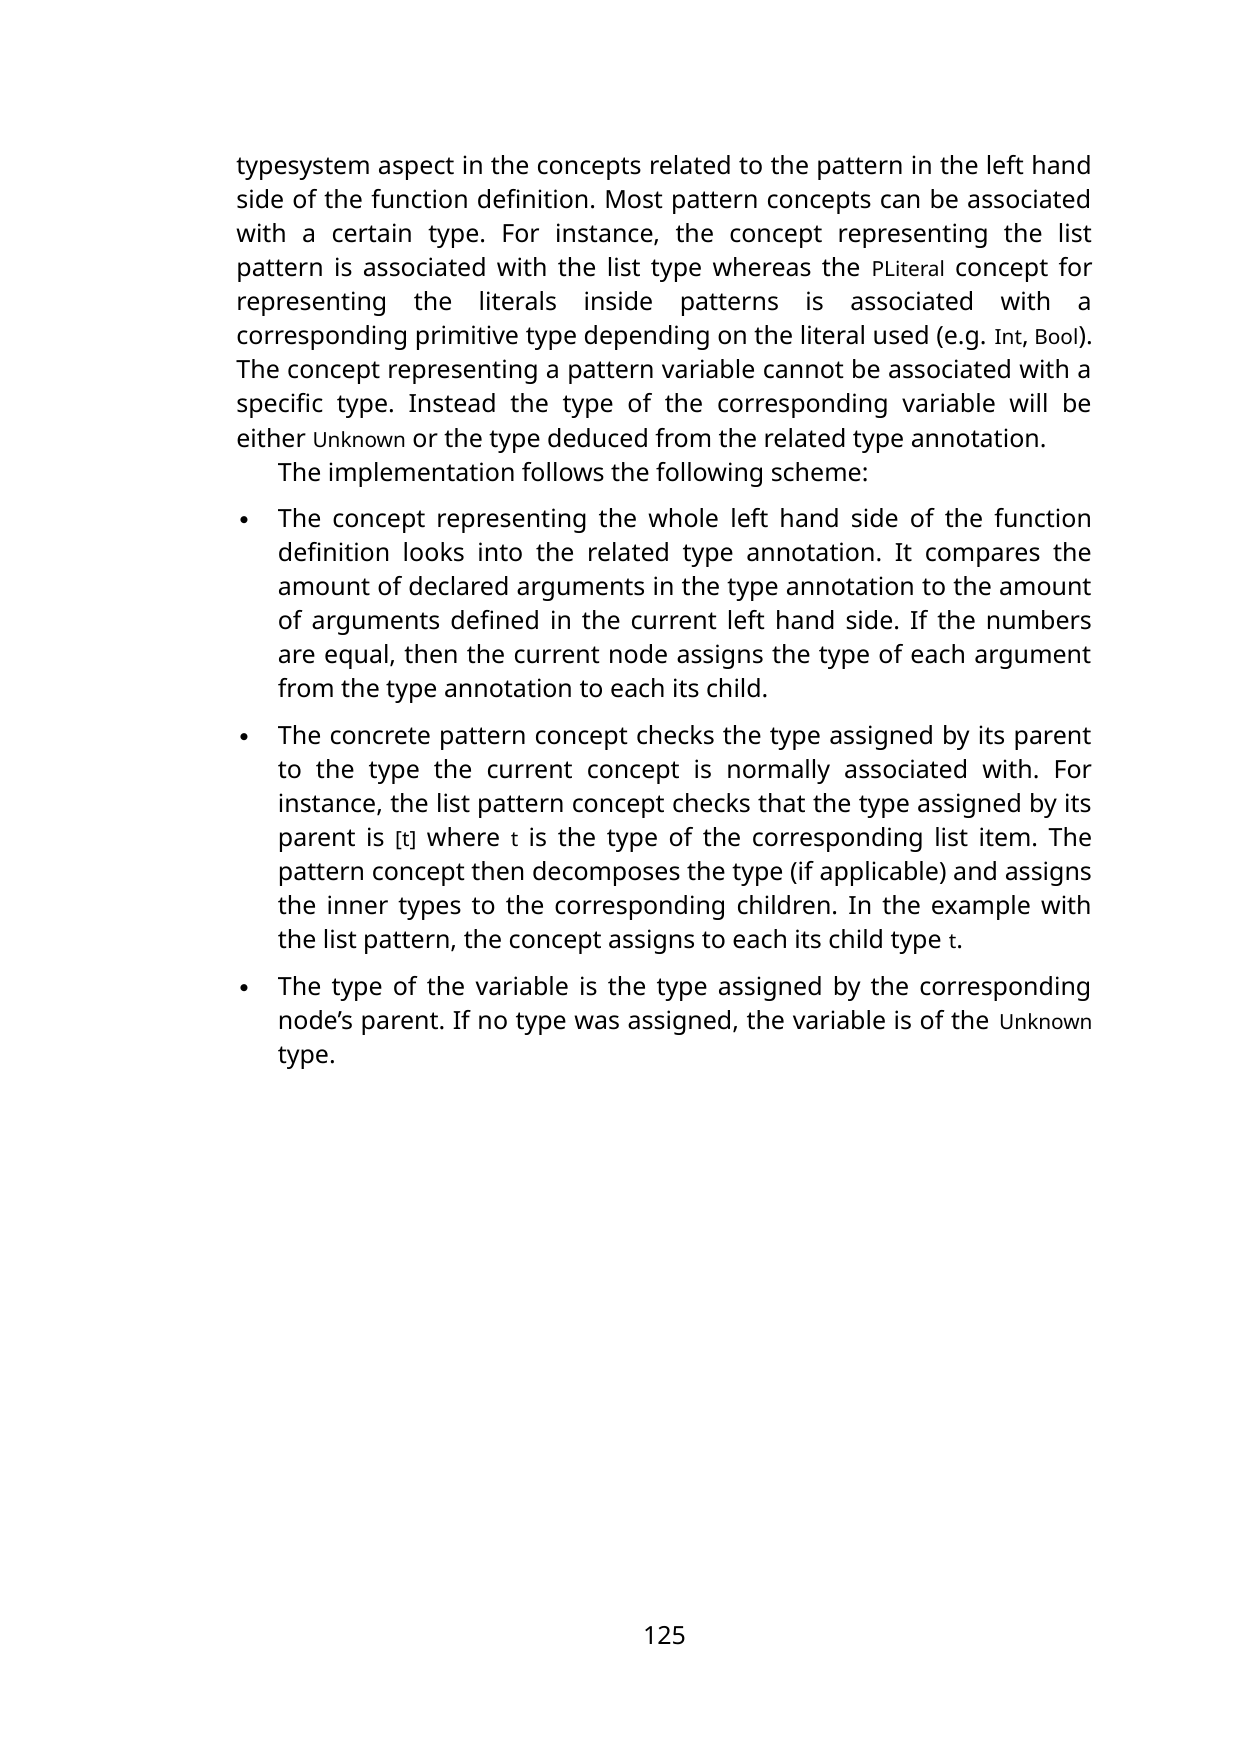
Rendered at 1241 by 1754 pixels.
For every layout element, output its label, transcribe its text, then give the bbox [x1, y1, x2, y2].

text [236, 148, 1092, 454]
text The concrete pattern concept checks the type assigned by its parent to the type the current concept is normally associated with. For instance, the list pattern concept checks that the type assigned by its parent is [t] where t is the type of the corresponding list item. The pattern concept then decomposes the type (if applicable) and assigns the inner types to the corresponding children. In the example with the list pattern, the concept assigns to each its child type t. [240, 718, 1092, 956]
text The implementation follows the following scheme: [236, 454, 1092, 488]
text The concept representing the whole left hand side of the function definition looks into the related type annotation. It compares the amount of declared arguments in the type annotation to the amount of arguments defined in the current left hand side. If the numbers are equal, then the current node assigns the type of each argument from the type annotation to each its child. [240, 501, 1092, 705]
text The type of the variable is the type assigned by the corresponding node’s parent. If no type was assigned, the variable is of the Unknown type. [240, 969, 1092, 1071]
